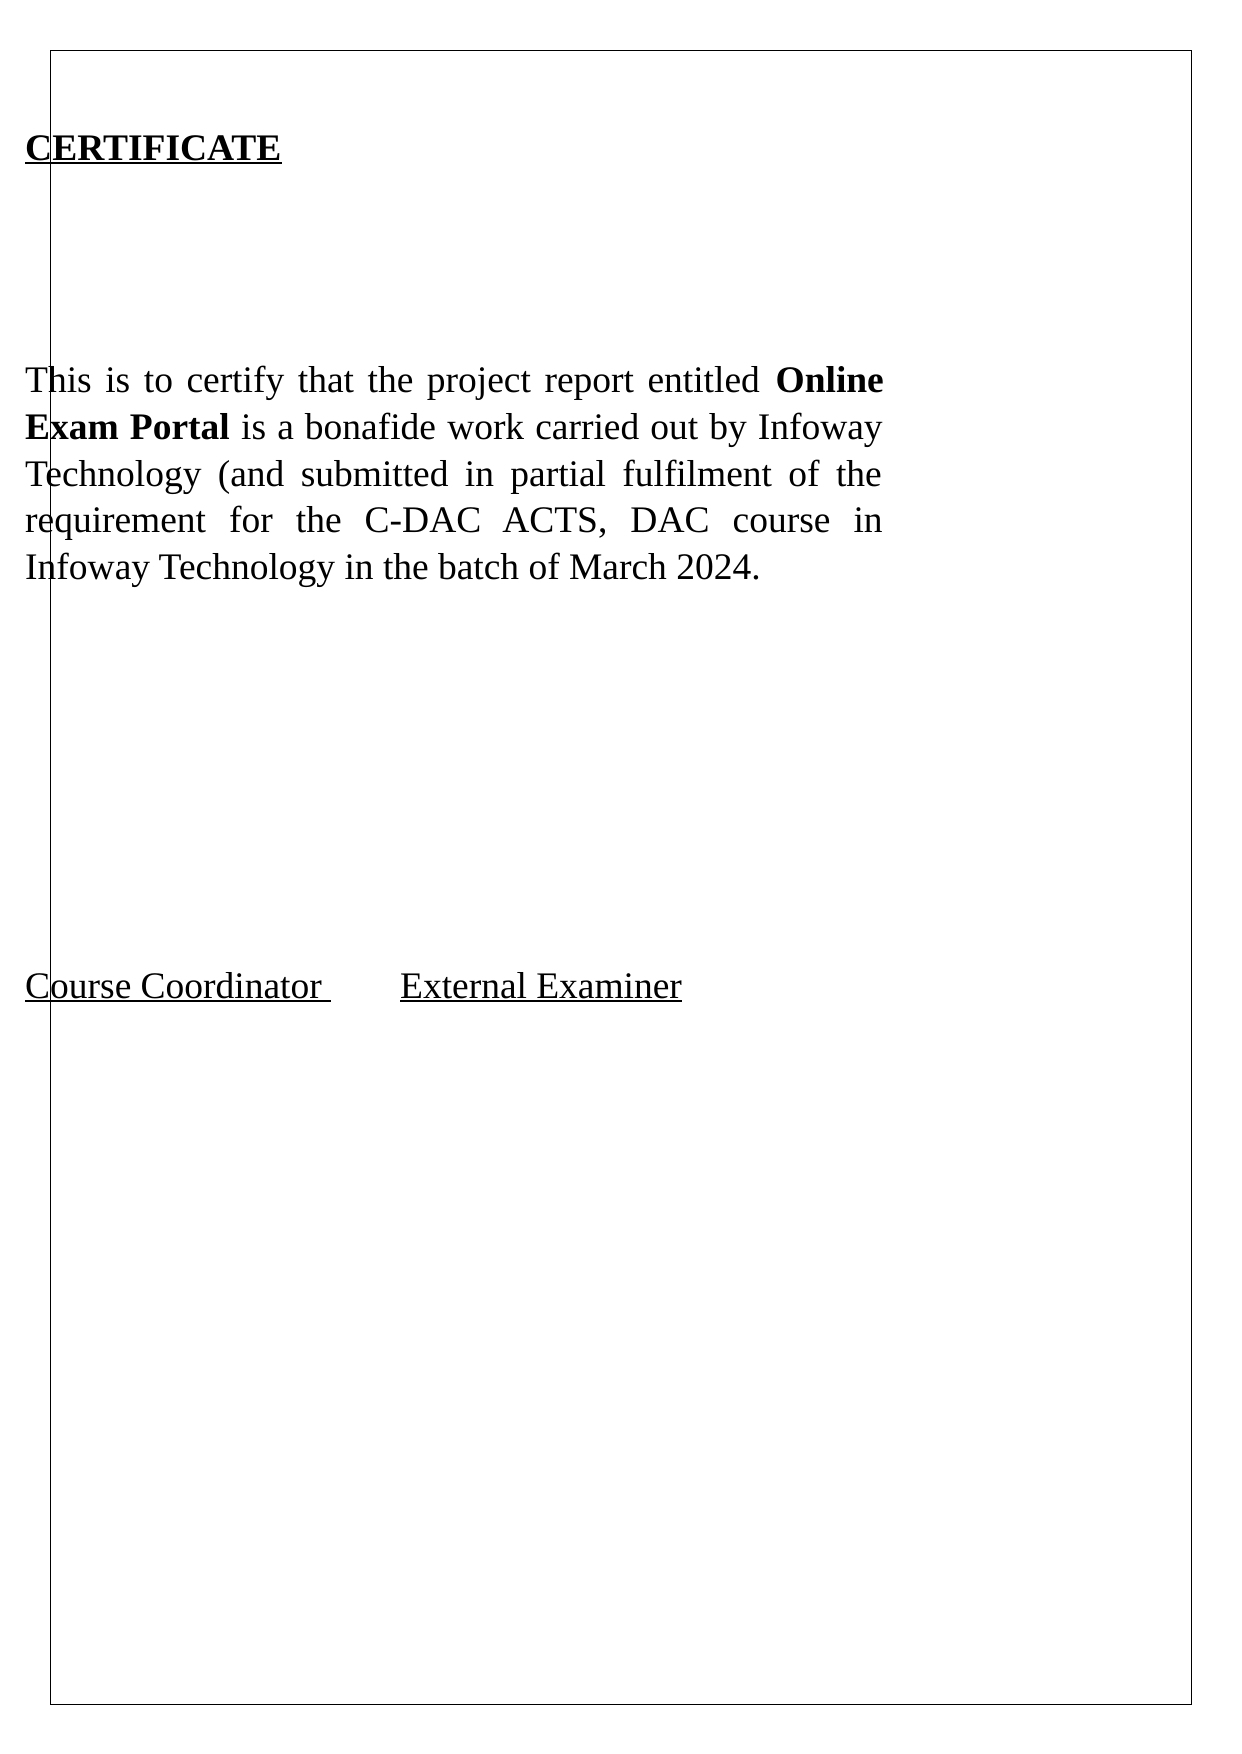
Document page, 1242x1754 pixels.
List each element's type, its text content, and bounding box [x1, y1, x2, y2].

text Course Coordinator External Examiner [25, 963, 884, 1006]
text CERTIFICATE [25, 125, 884, 168]
text This is to certify that the project report entitled Online Exam Portal is a bonafide work carried out by Infoway Technology (and submitted in partial fulfilment of the requirement for the C-DAC ACTS, DAC course in Infoway Technology in the batch of March 2024. [25, 358, 884, 587]
